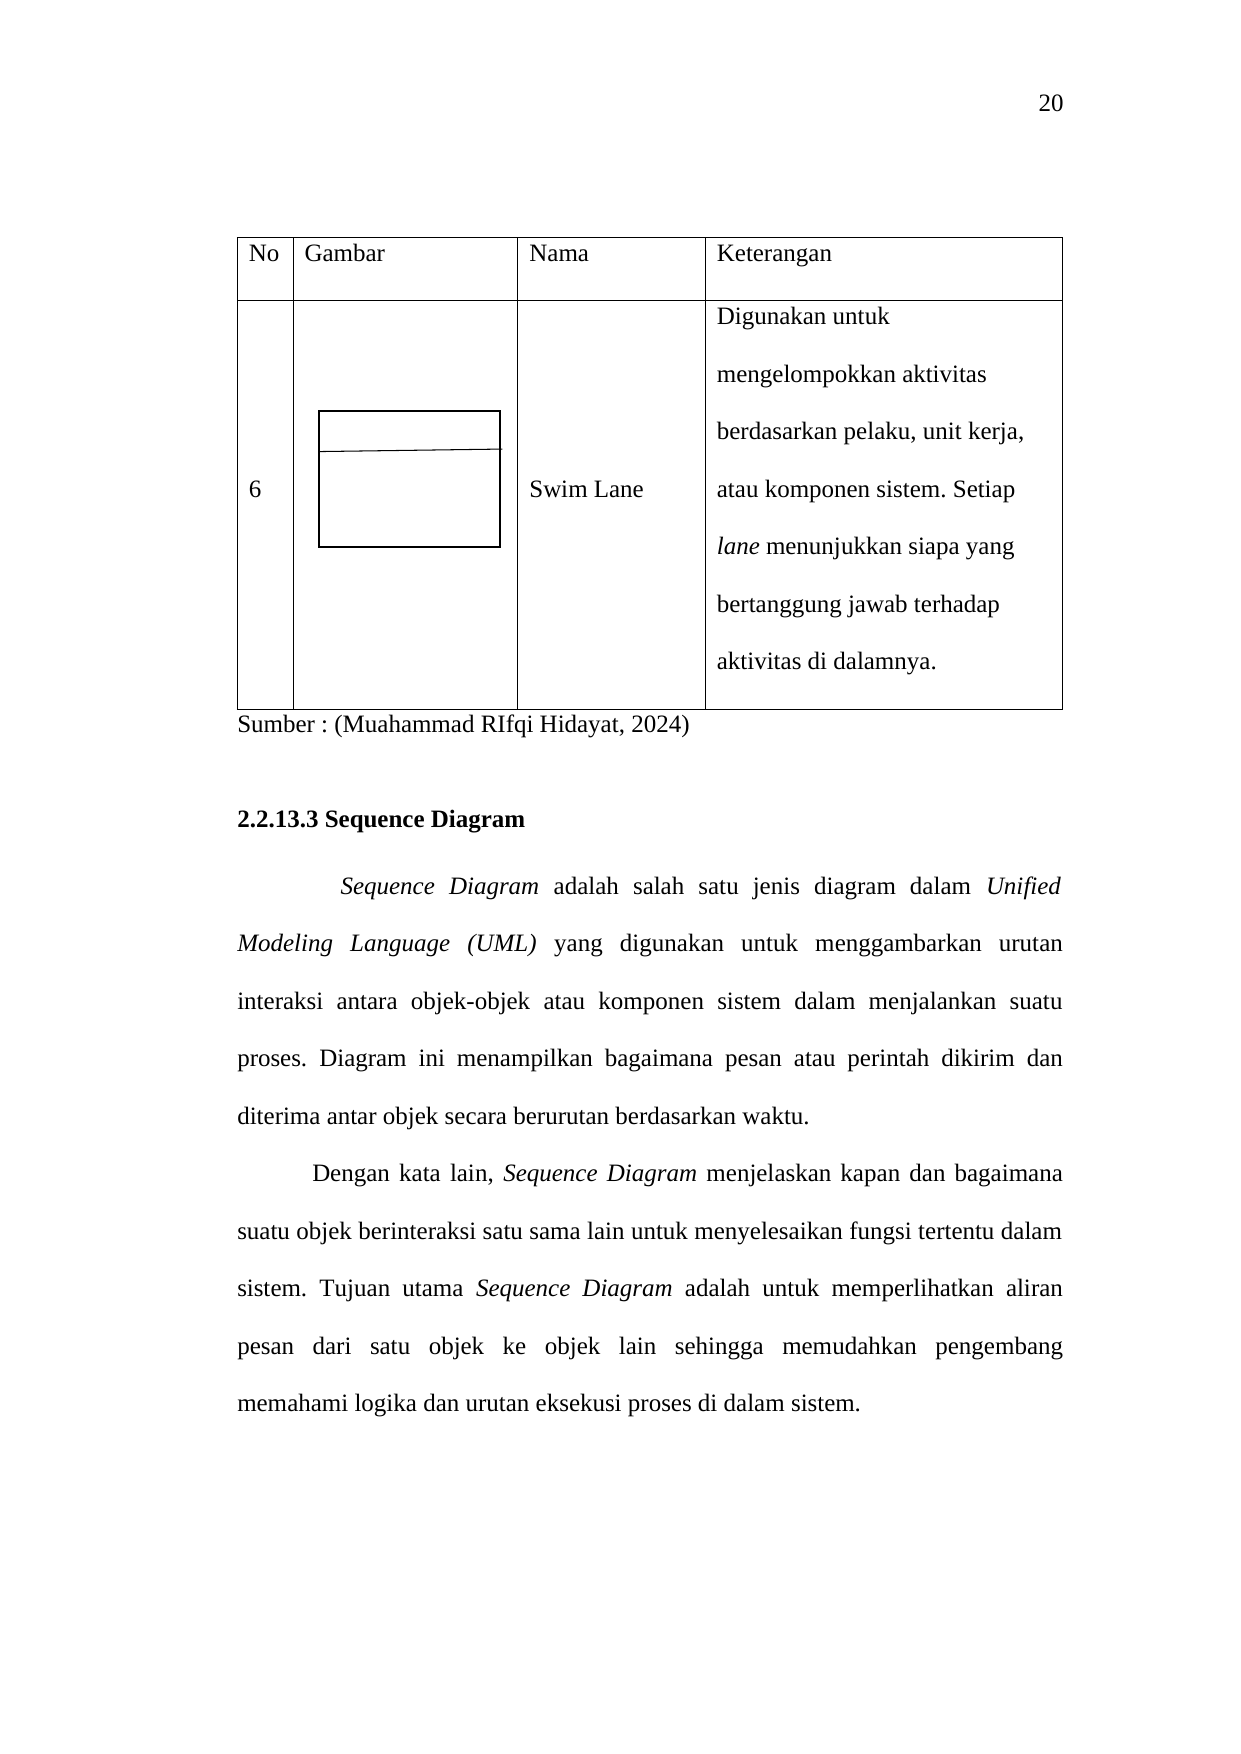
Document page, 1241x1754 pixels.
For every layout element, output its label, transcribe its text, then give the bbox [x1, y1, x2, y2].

text Sequence Diagram adalah salah satu jenis diagram dalam Unified Modeling Language (UML) yang digunakan untuk menggambarkan urutan interaksi antara objek-objek atau komponen sistem dalam menjalankan suatu proses. Diagram ini menampilkan bagaimana pesan atau perintah dikirim dan diterima antar objek secara berurutan berdasarkan waktu. [237, 871, 1063, 1129]
table_cell 6 [238, 301, 293, 708]
table_cell Digunakan untuk mengelompokkan aktivitas berdasarkan pelaku, unit kerja, atau komponen sistem. Setiap lane menunjukkan siapa yang bertanggung jawab terhadap aktivitas di dalamnya. [706, 301, 1062, 708]
table_header Keterangan [706, 238, 1062, 300]
table_header Gambar [294, 238, 517, 300]
subtitle 2.2.13.3 Sequence Diagram [237, 804, 1063, 833]
text Sumber : [237, 710, 1063, 738]
table_header Nama [518, 238, 705, 300]
table_header No [238, 238, 293, 300]
table_cell [294, 301, 517, 708]
table_cell Swim Lane [518, 301, 705, 708]
text Dengan kata lain, Sequence Diagram menjelaskan kapan dan bagaimana suatu objek berinteraksi satu sama lain untuk menyelesaikan fungsi tertentu dalam sistem. Tujuan utama Sequence Diagram adalah untuk memperlihatkan aliran pesan dari satu objek ke objek lain sehingga memudahkan pengembang memahami logika dan urutan eksekusi proses di dalam sistem. [237, 1158, 1063, 1417]
